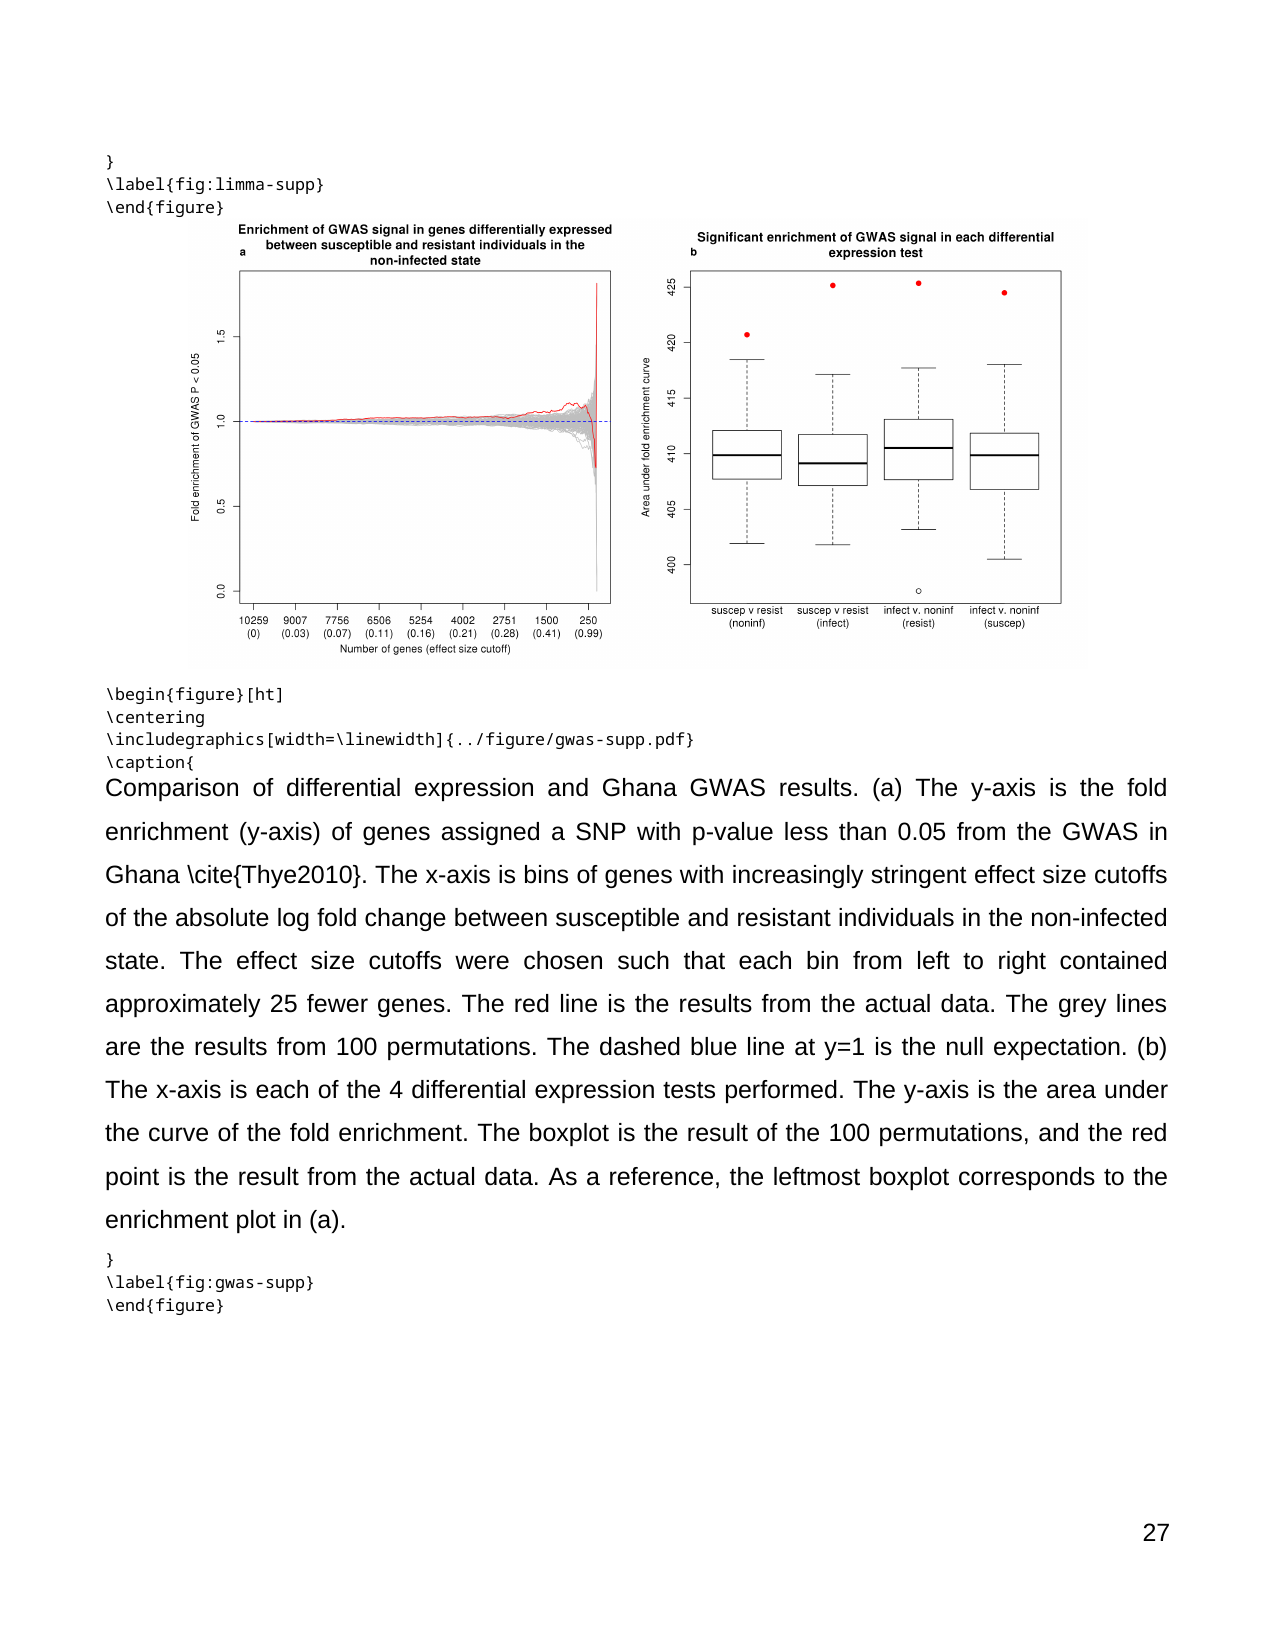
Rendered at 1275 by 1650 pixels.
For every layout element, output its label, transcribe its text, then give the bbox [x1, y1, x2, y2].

text \caption{ [105, 751, 1170, 773]
text \label{fig:gwas-supp} [105, 1270, 1170, 1293]
text \end{figure} [105, 1293, 1170, 1316]
text } [105, 1248, 1170, 1270]
text \begin{figure}[ht] [105, 682, 1170, 705]
text \label{fig:limma-supp} [105, 173, 1170, 195]
picture [187, 218, 1088, 669]
text \end{figure} [105, 195, 1170, 218]
text } [105, 150, 1170, 173]
text \includegraphics[width=\linewidth]{../figure/gwas-supp.pdf} [105, 728, 1170, 751]
text Comparison of differential expression and Ghana GWAS results. (a) The y-axis is the fold enrichment (y-axis) of genes assigned a SNP with p-value less than 0.05 from the GWAS in Ghana \cite{Thye2010}. The x-axis is bins of genes with increasingly stringent effect size cutoffs of the absolute log fold change between susceptible and resistant individuals in the non-infected state. The effect size cutoffs were chosen such that each bin from left to right contained approximately 25 fewer genes. The red line is the results from the actual data. The grey lines are the results from 100 permutations. The dashed blue line at y=1 is the null expectation. (b) The x-axis is each of the 4 differential expression tests performed. The y-axis is the area under the curve of the fold enrichment. The boxplot is the result of the 100 permutations, and the red point is the result from the actual data. As a reference, the leftmost boxplot corresponds to the enrichment plot in (a). [105, 773, 1170, 1233]
text \centering [105, 705, 1170, 728]
